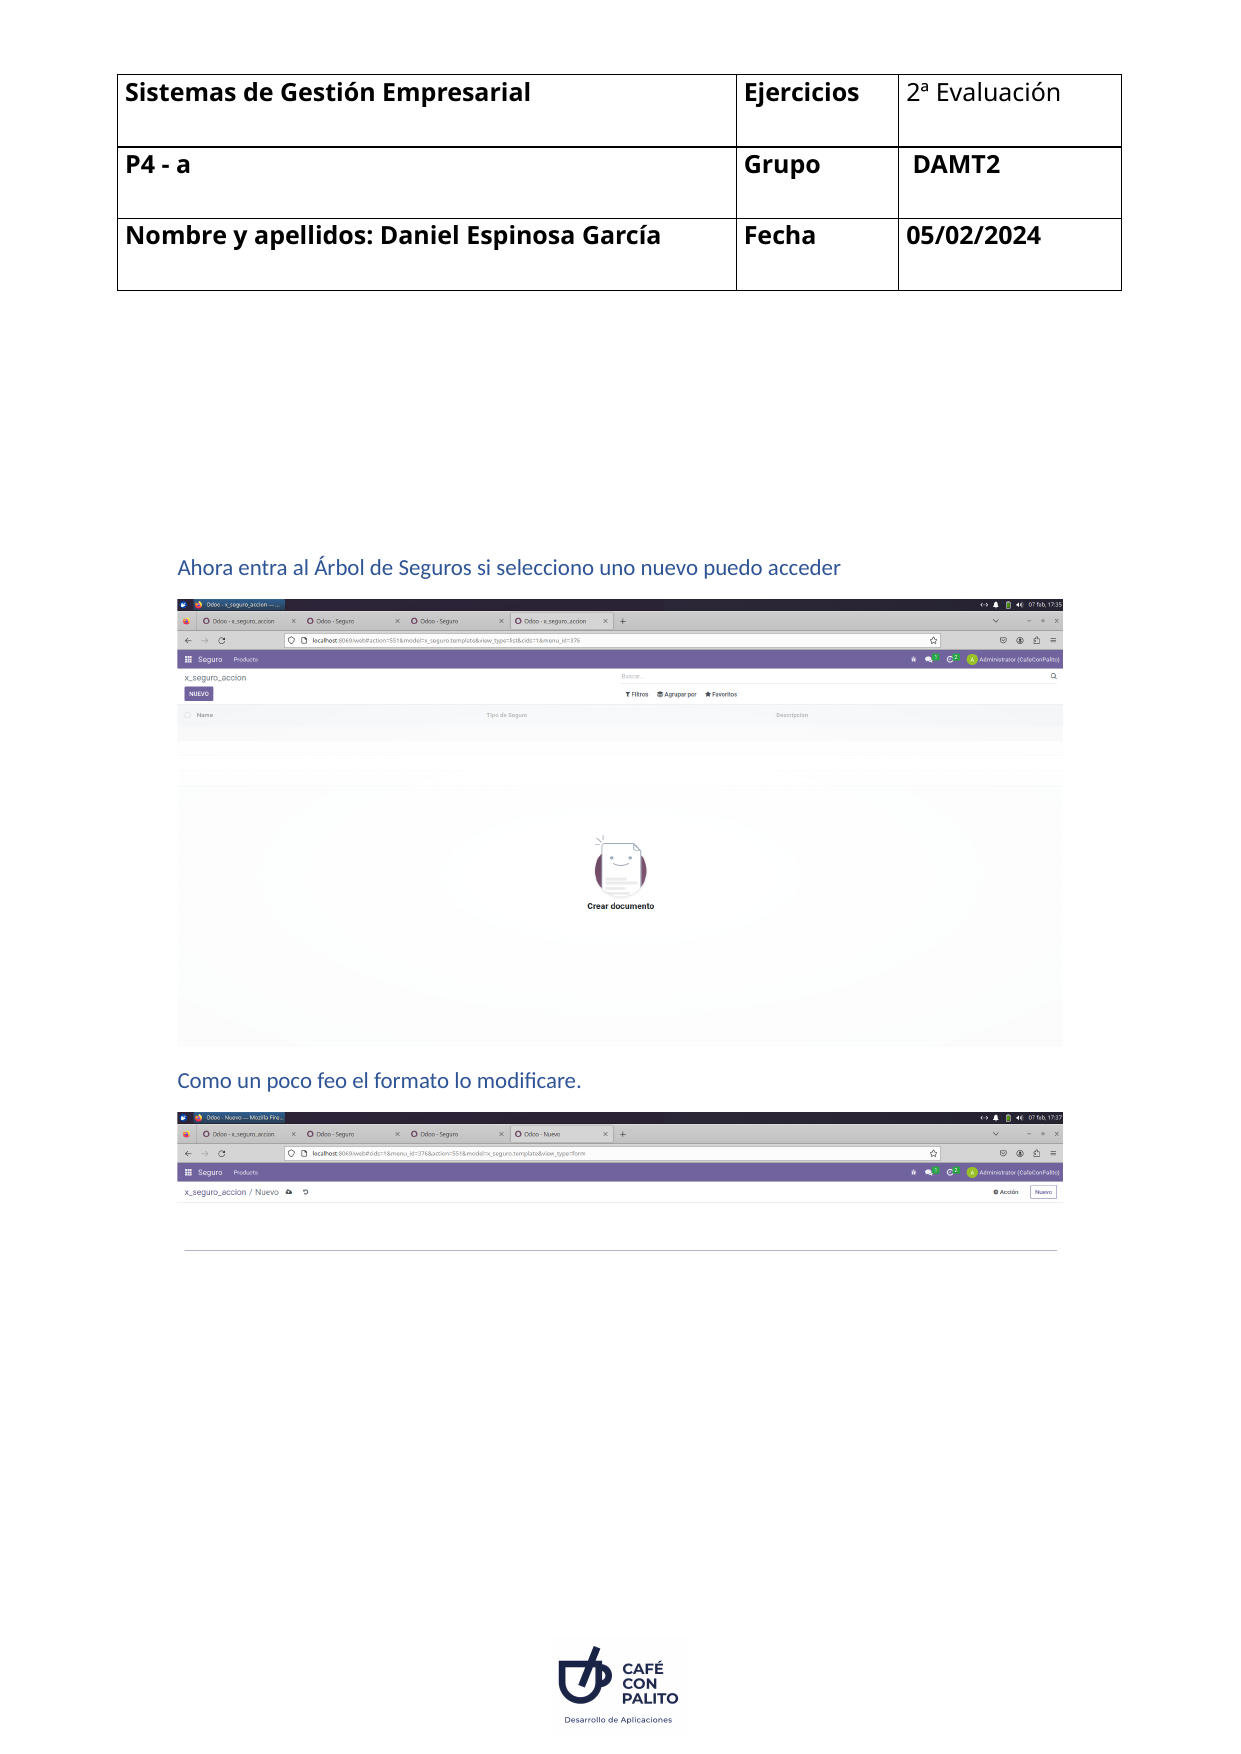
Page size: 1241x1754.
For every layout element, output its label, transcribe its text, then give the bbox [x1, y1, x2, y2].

text Como un poco feo el formato lo modificare. [177, 1066, 1063, 1094]
picture [177, 1112, 1063, 1560]
picture [177, 599, 1063, 1047]
text Ahora entra al Árbol de Seguros si selecciono uno nuevo puedo acceder [177, 553, 1063, 581]
picture [549, 1636, 688, 1737]
